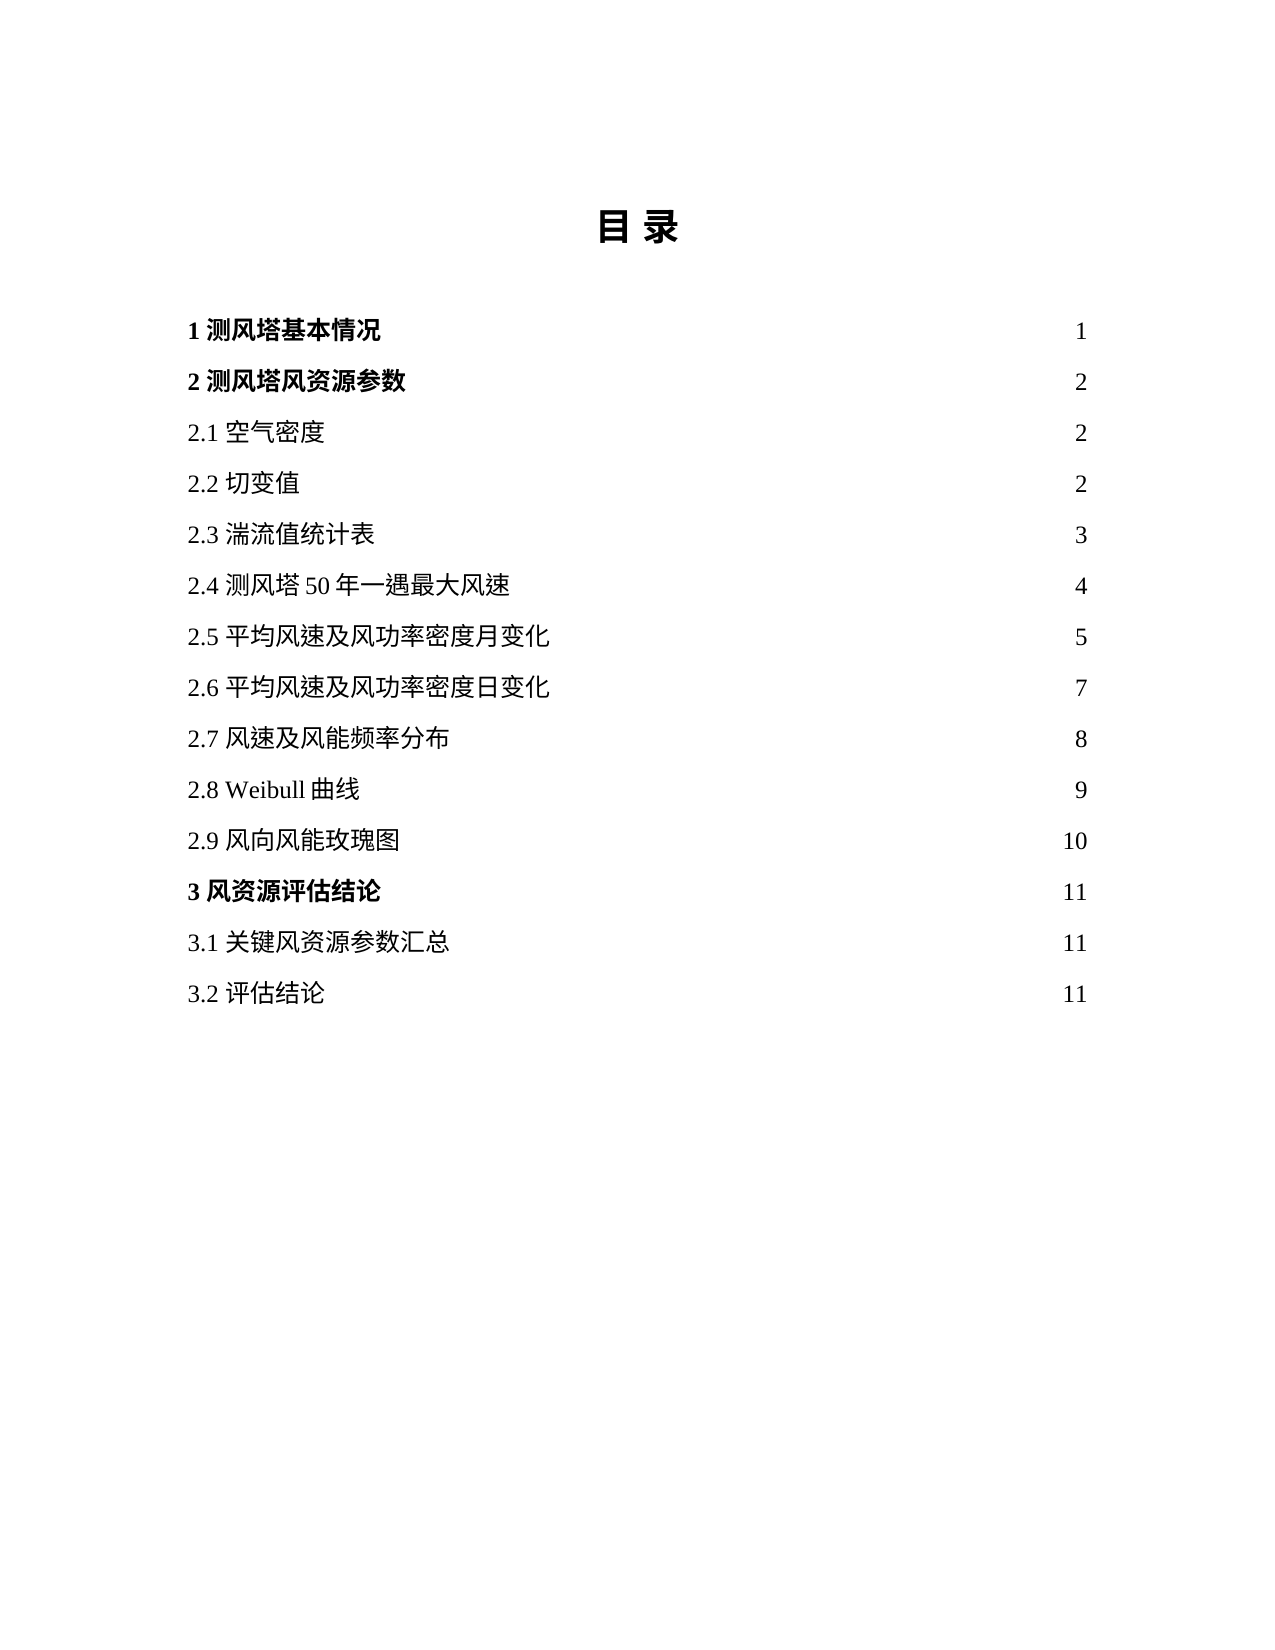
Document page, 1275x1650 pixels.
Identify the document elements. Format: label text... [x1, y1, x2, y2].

text 1 测风塔基本情况 1 2 测风塔风资源参数 2 2.1 空气密度 2 2.2 切变值 2 2.3 湍流值统计表 3 2.4 测风塔50年一遇最大风速 4 2.5 平均风速及风功率密度月变化 5 2.6 平均风速及风功率密度日变化 7 2.7 风速及风能频率分布 8 2.8 Weibull曲线 9 2.9 风向风能玫瑰图 10 3 风资源评估结论 11 3.1 关键风资源参数汇总 11 3.2 评估结论 11 [187, 312, 1087, 1053]
subtitle 目 录 [187, 200, 1087, 251]
